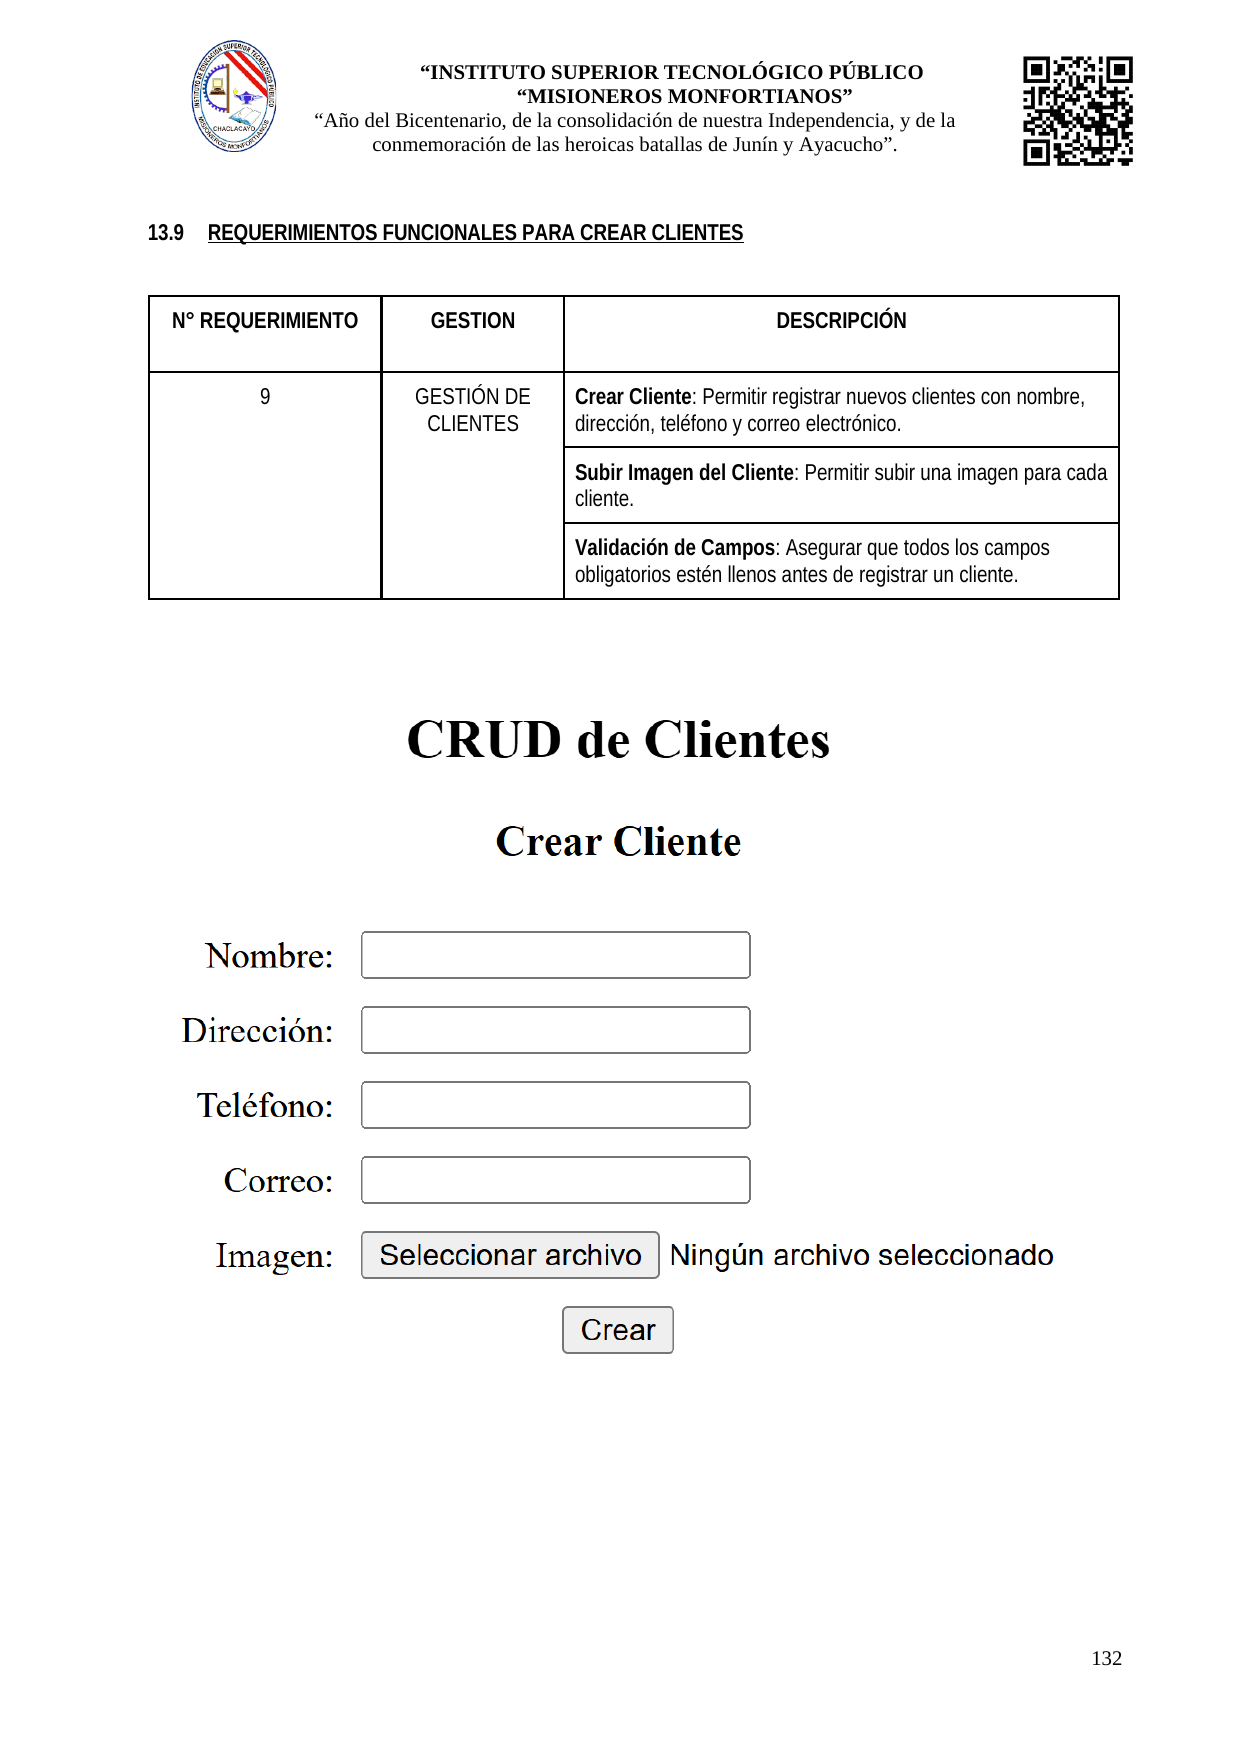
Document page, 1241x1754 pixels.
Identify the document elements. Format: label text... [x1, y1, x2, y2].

subtitle Requerimientos Funcionales para Crear Clientes [148, 219, 1122, 245]
picture [191, 40, 277, 152]
picture [1018, 51, 1137, 170]
picture [147, 689, 1123, 1367]
